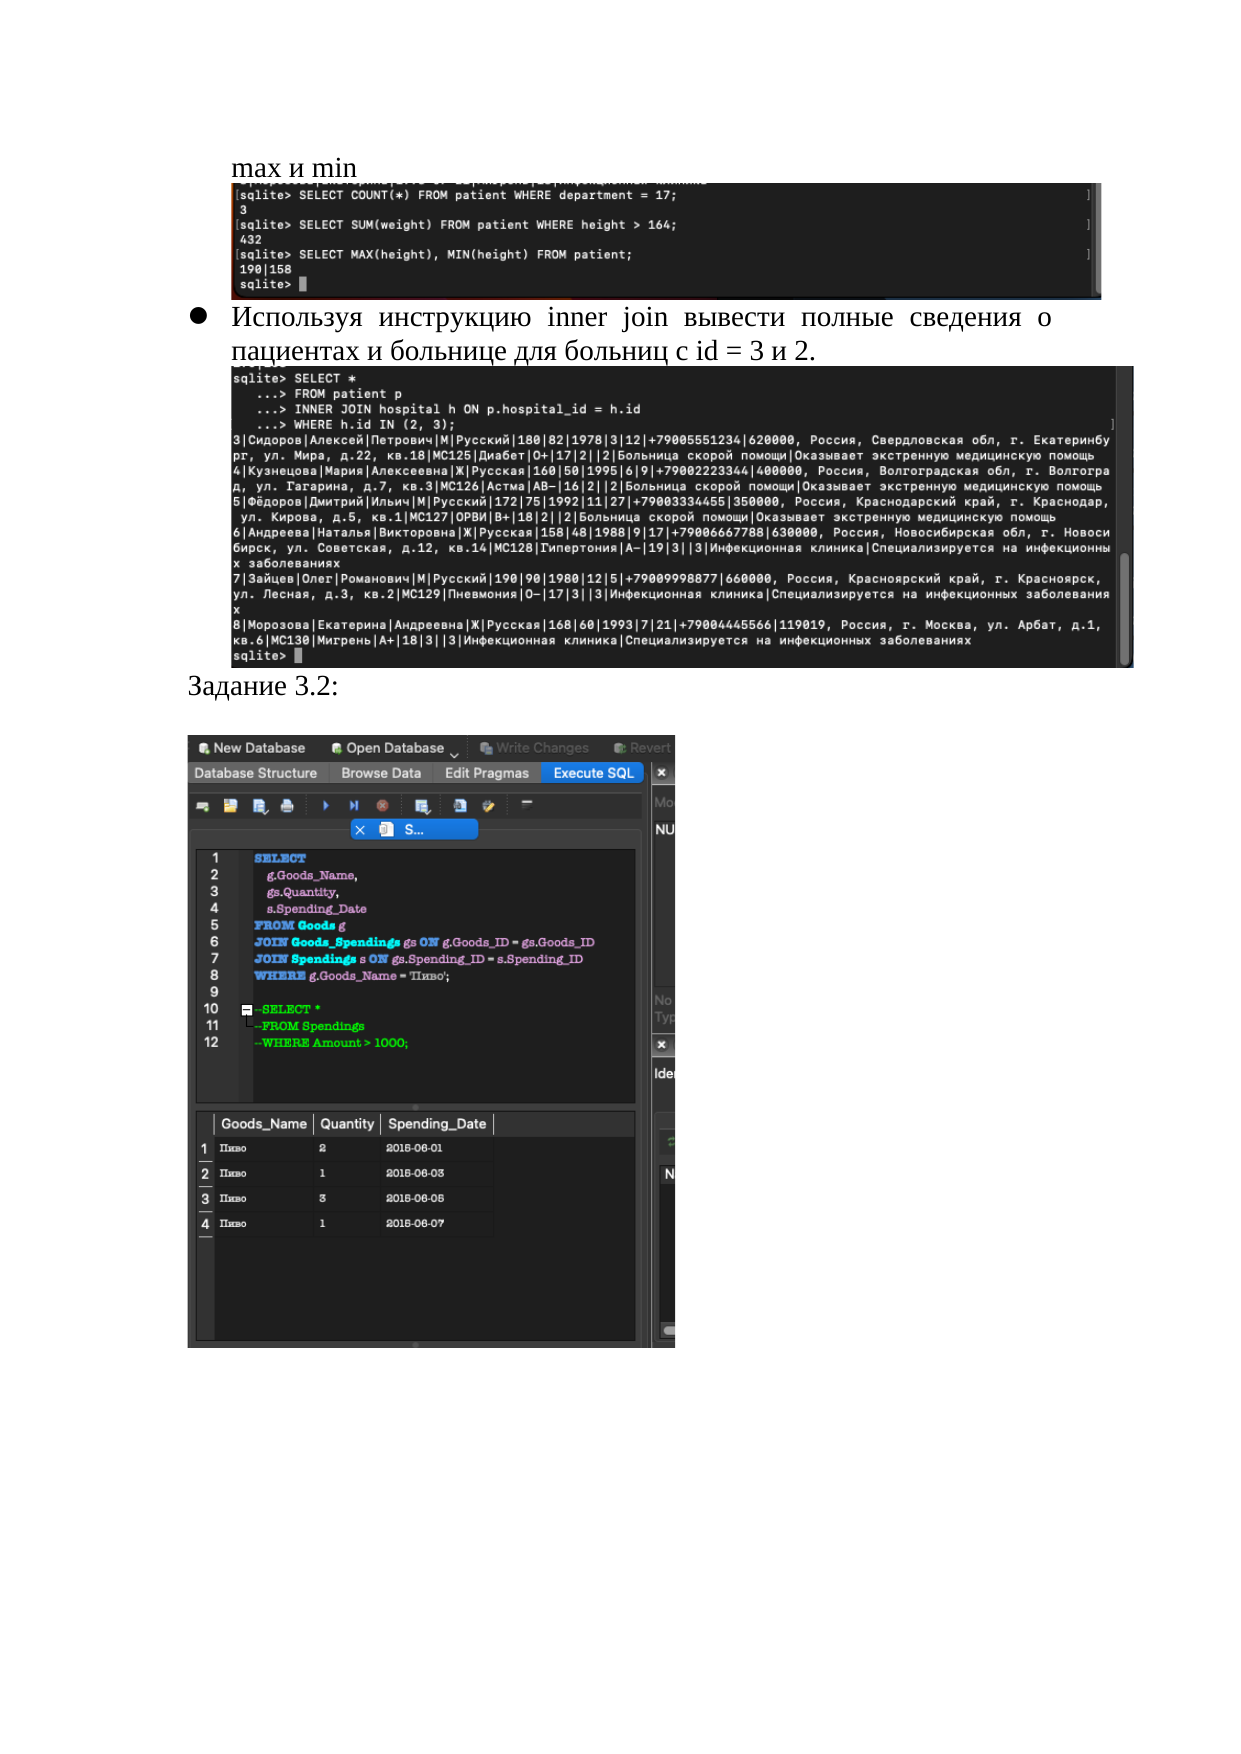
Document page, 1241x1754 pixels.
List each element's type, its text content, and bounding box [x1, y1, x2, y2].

picture [187, 735, 675, 1348]
picture [231, 183, 1102, 300]
picture [231, 366, 1134, 668]
list Задание 3.2: [187, 668, 1053, 701]
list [187, 150, 1053, 299]
